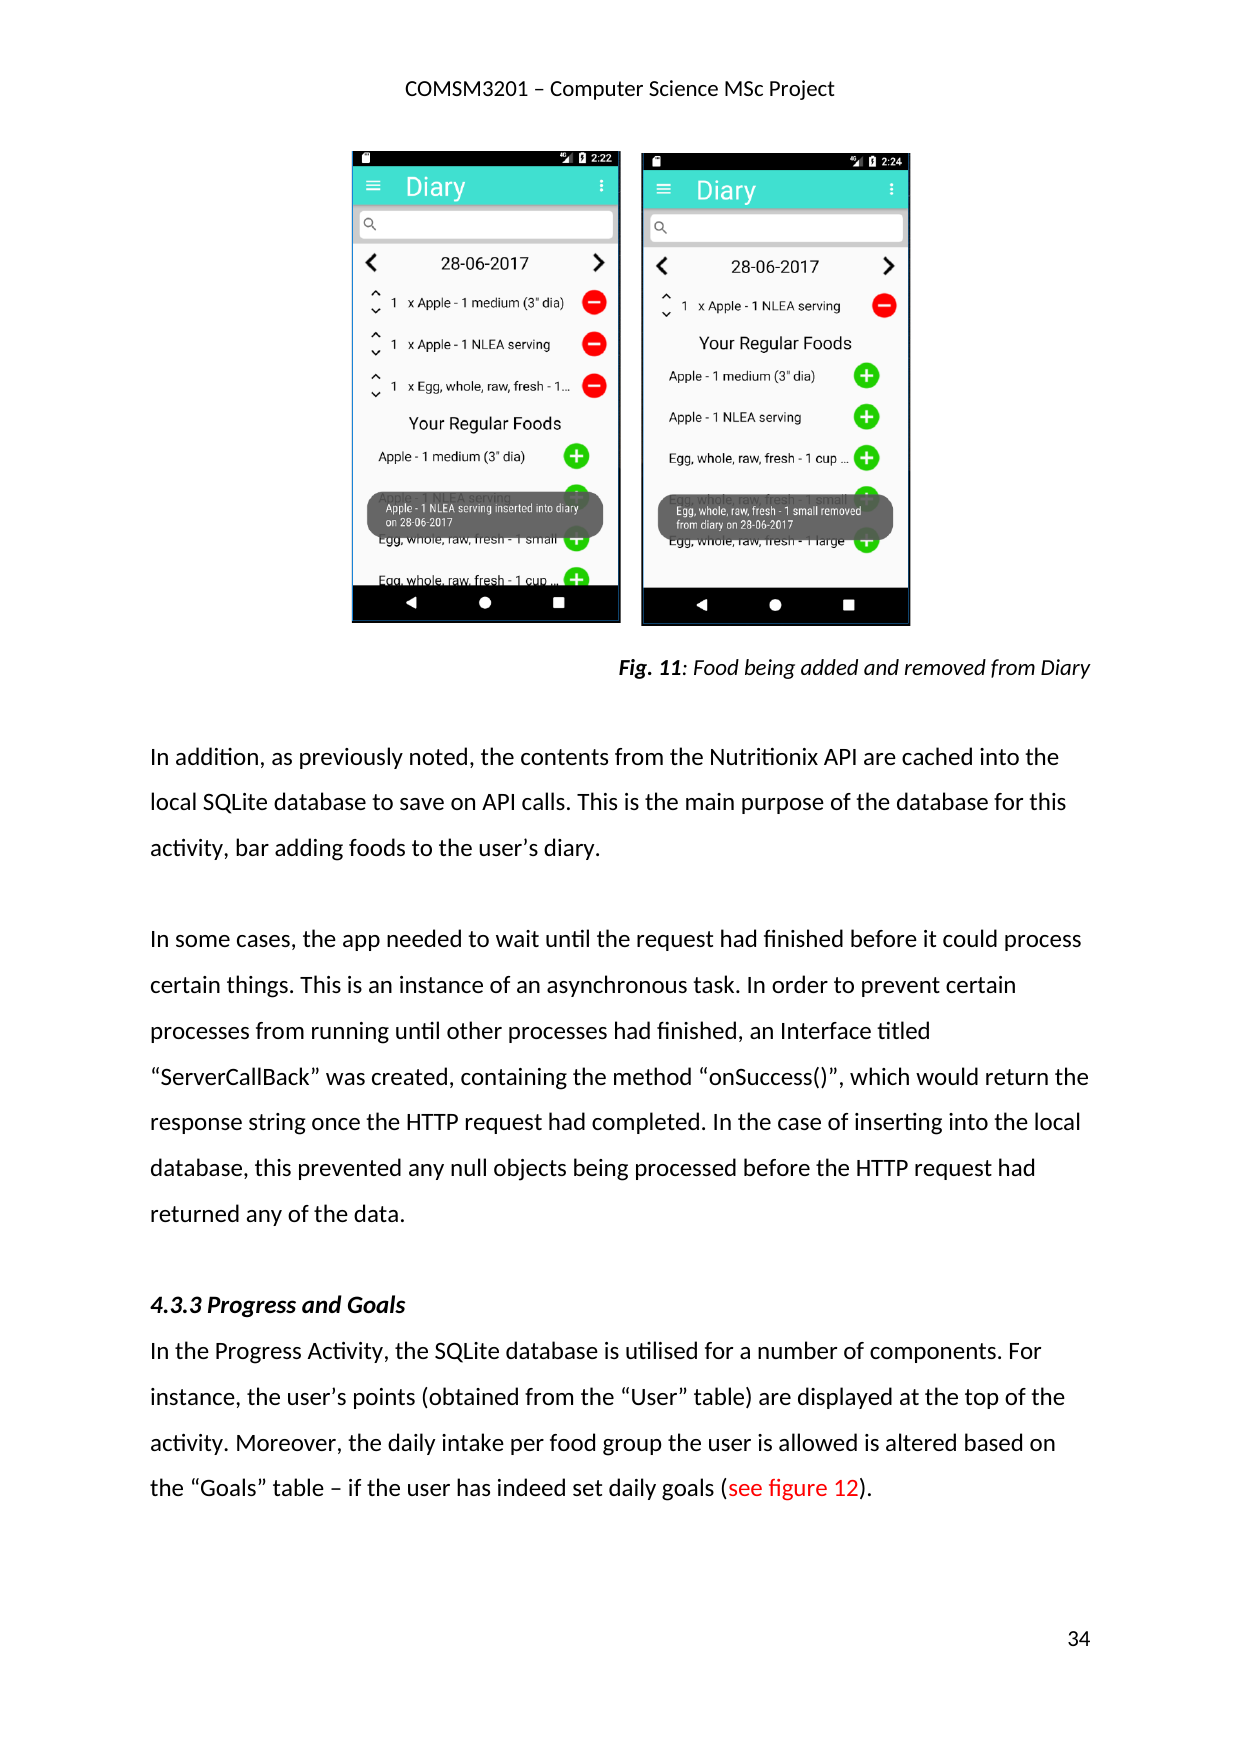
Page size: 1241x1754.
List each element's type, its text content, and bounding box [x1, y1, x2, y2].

text 4.3.3 Progress and Goals [150, 1289, 1090, 1320]
picture [351, 151, 621, 623]
text In some cases, the app needed to wait until the request had finished before it could process certain things. This is an instance of an asynchronous task. In order to prevent certain processes from running until other processes had finished, an Interface titled “ServerCallBack” was created, containing the method “onSuccess()”, which would return the response string once the HTTP request had completed. In the case of inserting into the local database, this prevented any null objects being processed before the HTTP request had returned any of the data. [150, 924, 1090, 1228]
text In addition, as previously noted, the contents from the Nutritionix API are cached into the local SQLite database to save on API calls. This is the main purpose of the database for this activity, bar adding foods to the user’s diary. [150, 741, 1090, 863]
picture [641, 153, 911, 626]
text In the Progress Activity, the SQLite database is utilised for a number of components. For instance, the user’s points (obtained from the “User” table) are displayed at the top of the activity. Moreover, the daily intake per food group the user is allowed is altered based on the “Goals” table – if the user has indeed set daily goals (see figure 12). [150, 1335, 1090, 1503]
text Fig. 11: Food being added and removed from Diary [150, 653, 1090, 681]
